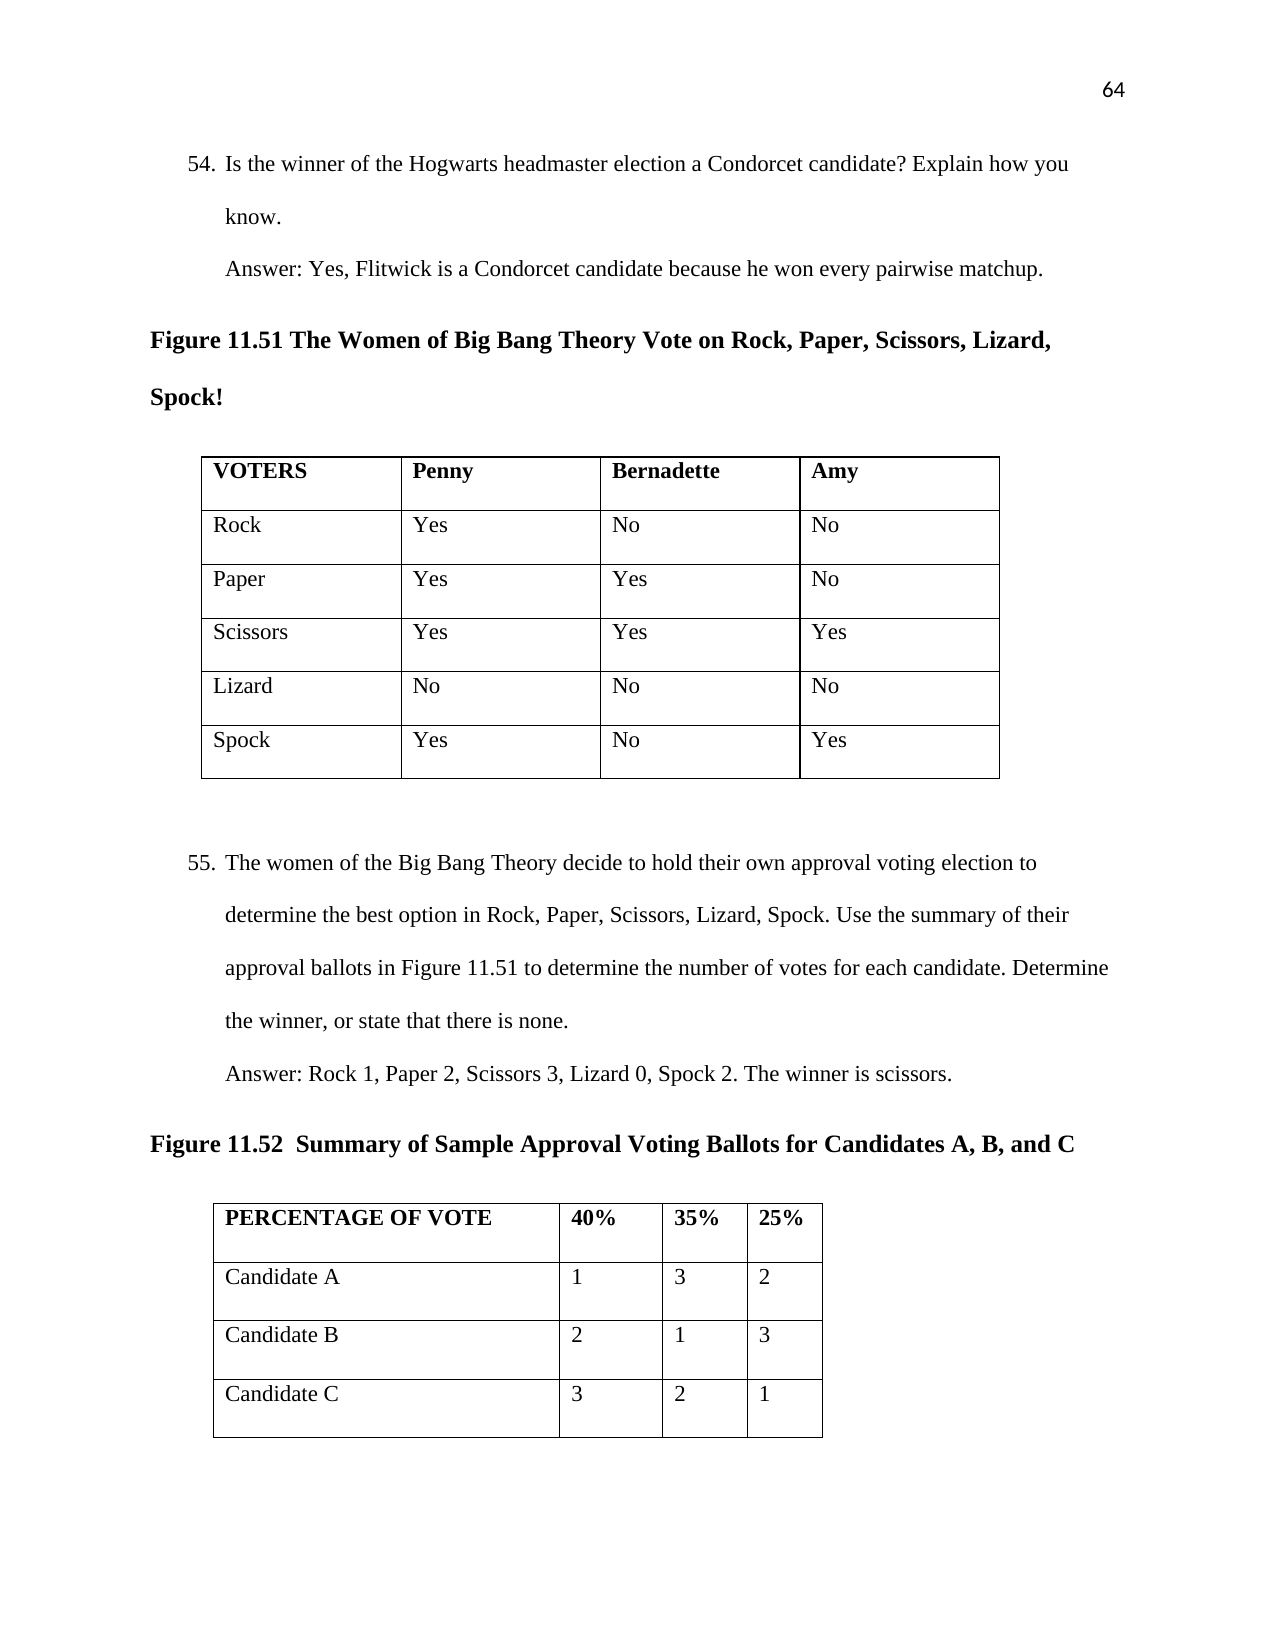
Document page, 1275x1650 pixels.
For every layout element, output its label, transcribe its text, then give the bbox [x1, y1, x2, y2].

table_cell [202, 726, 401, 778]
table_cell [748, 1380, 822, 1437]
list Is the winner of the Hogwarts headmaster election a Condorcet candidate? Explain how you know. [187, 150, 1125, 229]
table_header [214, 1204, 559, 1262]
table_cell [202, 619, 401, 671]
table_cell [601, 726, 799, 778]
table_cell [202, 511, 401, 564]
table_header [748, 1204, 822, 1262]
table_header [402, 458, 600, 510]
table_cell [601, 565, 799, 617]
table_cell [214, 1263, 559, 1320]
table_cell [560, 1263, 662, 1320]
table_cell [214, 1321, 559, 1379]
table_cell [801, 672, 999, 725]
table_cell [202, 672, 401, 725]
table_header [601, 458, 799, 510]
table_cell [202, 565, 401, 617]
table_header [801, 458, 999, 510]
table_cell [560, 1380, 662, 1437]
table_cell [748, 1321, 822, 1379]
text Figure 11.51 The Women of Big Bang Theory Vote on Rock, Paper, Scissors, Lizard, Spock! [150, 325, 1125, 411]
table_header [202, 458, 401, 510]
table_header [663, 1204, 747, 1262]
list Answer: Rock 1, Paper 2, Scissors 3, Lizard 0, Spock 2. The winner is scissors. [225, 1059, 1125, 1086]
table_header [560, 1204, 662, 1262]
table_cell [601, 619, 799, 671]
list Answer: Yes, Flitwick is a Condorcet candidate because he won every pairwise matchup. [225, 255, 1125, 282]
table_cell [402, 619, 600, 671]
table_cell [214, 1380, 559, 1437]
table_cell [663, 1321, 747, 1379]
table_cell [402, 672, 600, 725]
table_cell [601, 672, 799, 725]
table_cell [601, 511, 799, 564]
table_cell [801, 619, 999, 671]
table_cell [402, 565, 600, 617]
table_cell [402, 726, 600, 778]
list The women of the Big Bang Theory decide to hold their own approval voting election to determine the best option in Rock, Paper, Scissors, Lizard, Spock. Use the summary of their approval ballots in Figure 11.51 to determine the number of votes for each candidate. Determine the winner, or state that there is none. [187, 849, 1125, 1033]
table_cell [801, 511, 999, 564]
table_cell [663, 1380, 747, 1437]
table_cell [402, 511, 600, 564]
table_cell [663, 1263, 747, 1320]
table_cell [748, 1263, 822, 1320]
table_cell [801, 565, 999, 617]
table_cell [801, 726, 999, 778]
text Figure 11.52 Summary of Sample Approval Voting Ballots for Candidates A, B, and C [150, 1129, 1125, 1158]
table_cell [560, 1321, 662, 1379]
